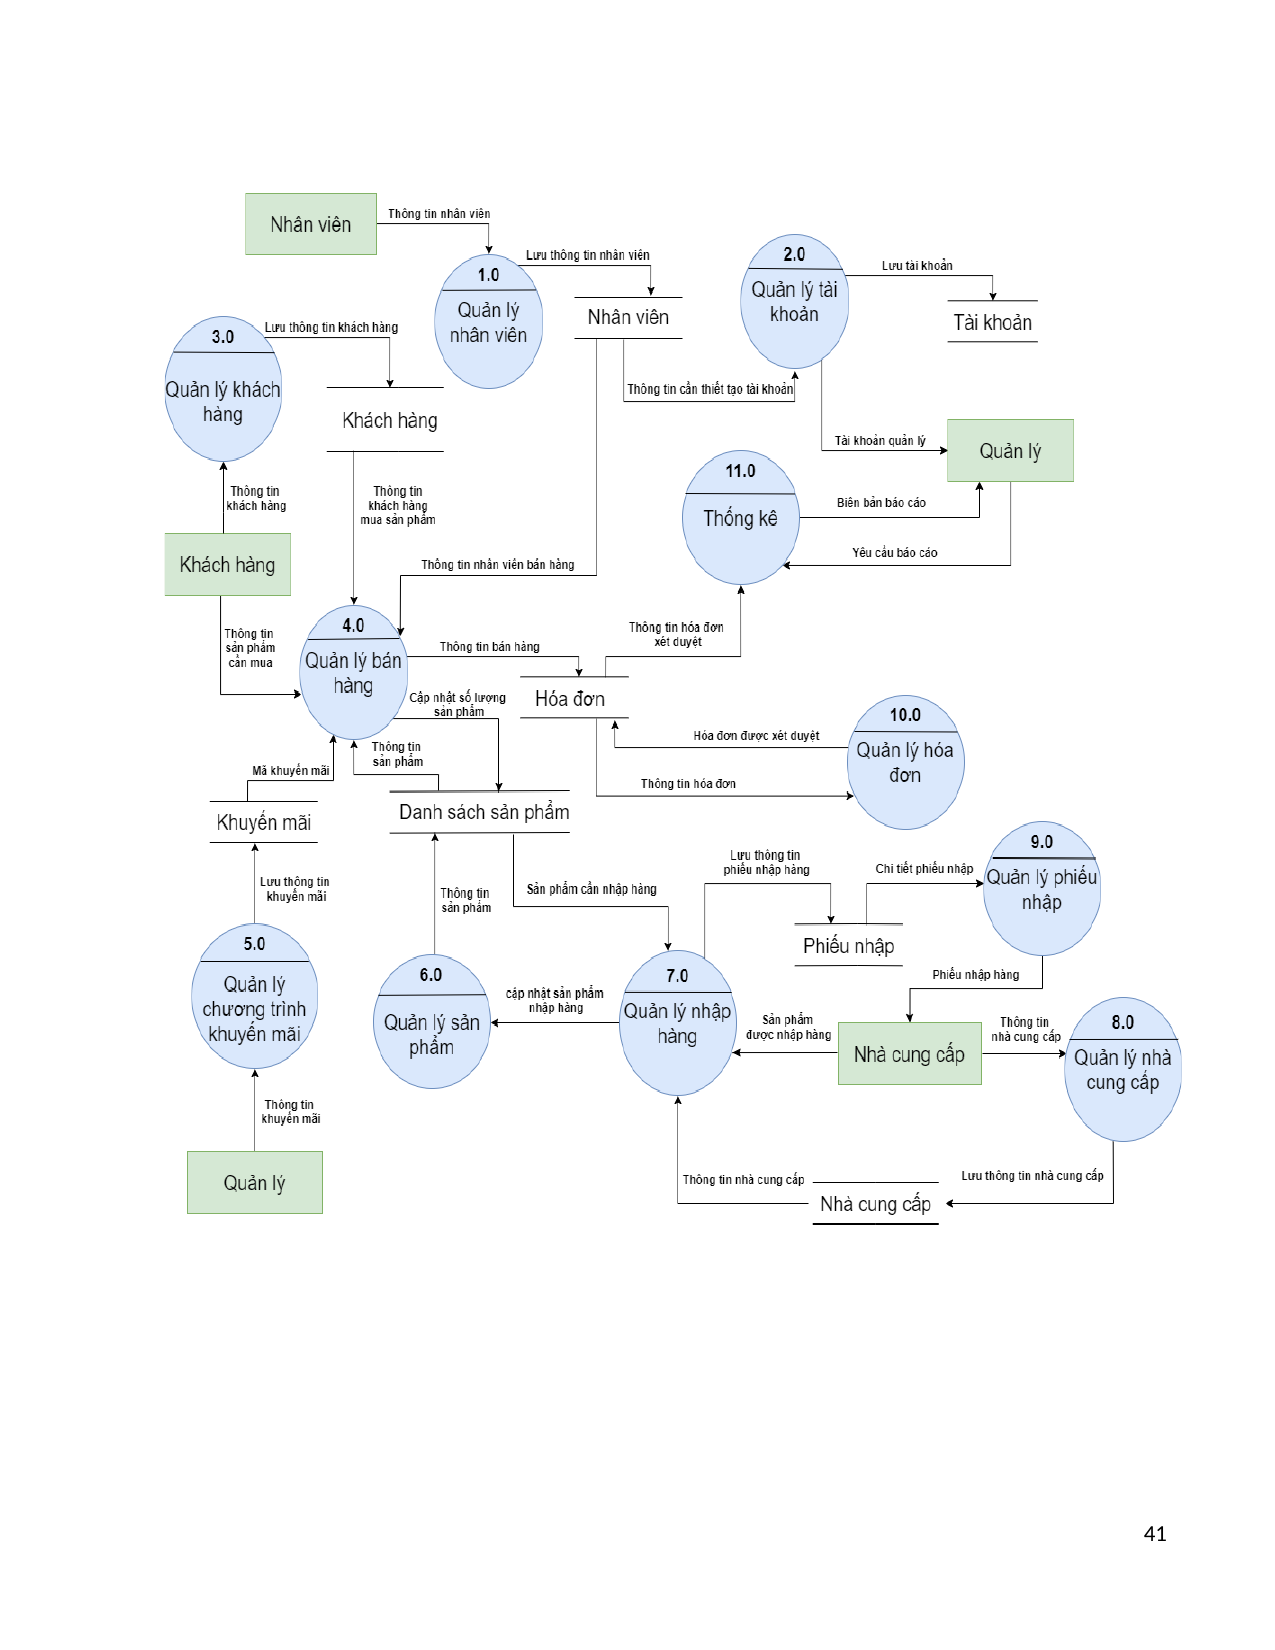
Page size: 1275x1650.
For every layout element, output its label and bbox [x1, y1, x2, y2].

picture [164, 193, 1182, 1225]
